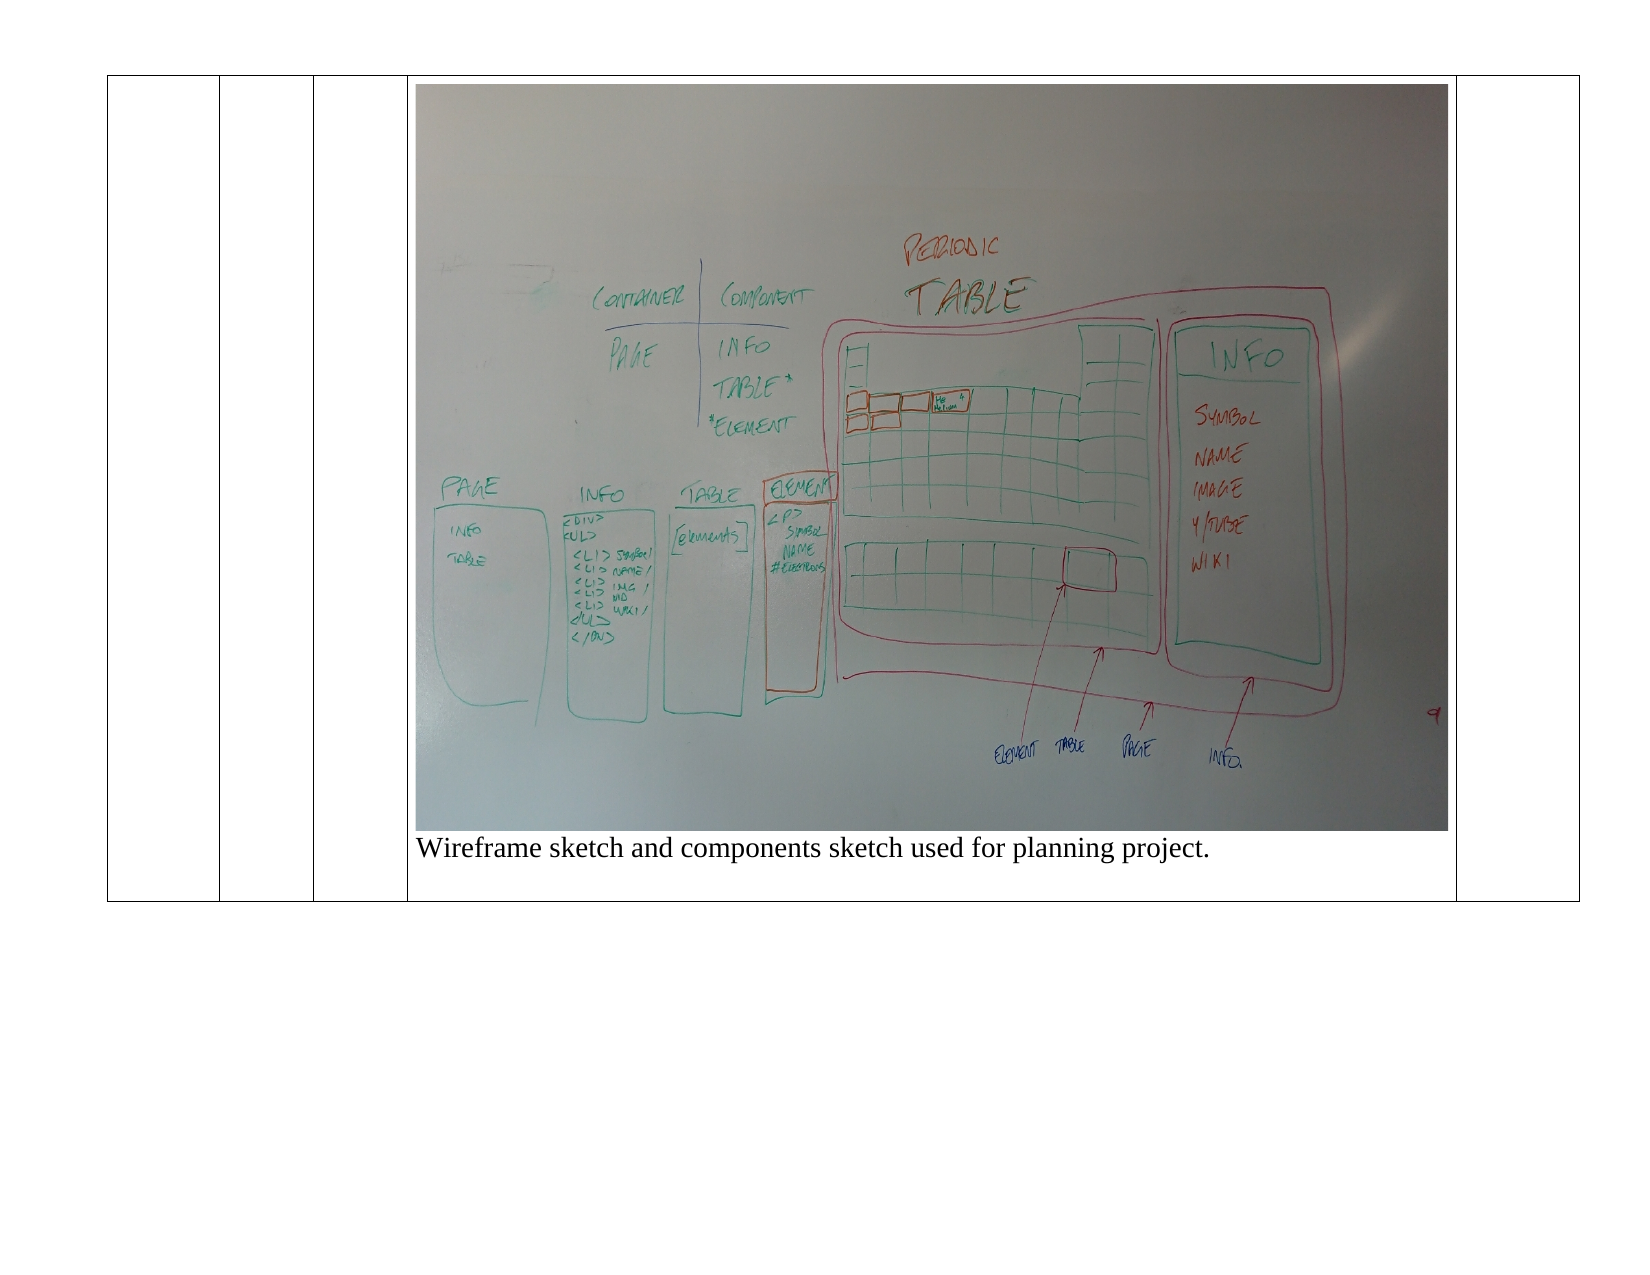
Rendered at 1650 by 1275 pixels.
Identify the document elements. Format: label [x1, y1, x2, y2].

picture [415, 84, 1449, 831]
table_cell [1457, 76, 1579, 901]
table_cell [408, 76, 1456, 901]
table_cell [220, 76, 313, 901]
table_cell [314, 76, 407, 901]
